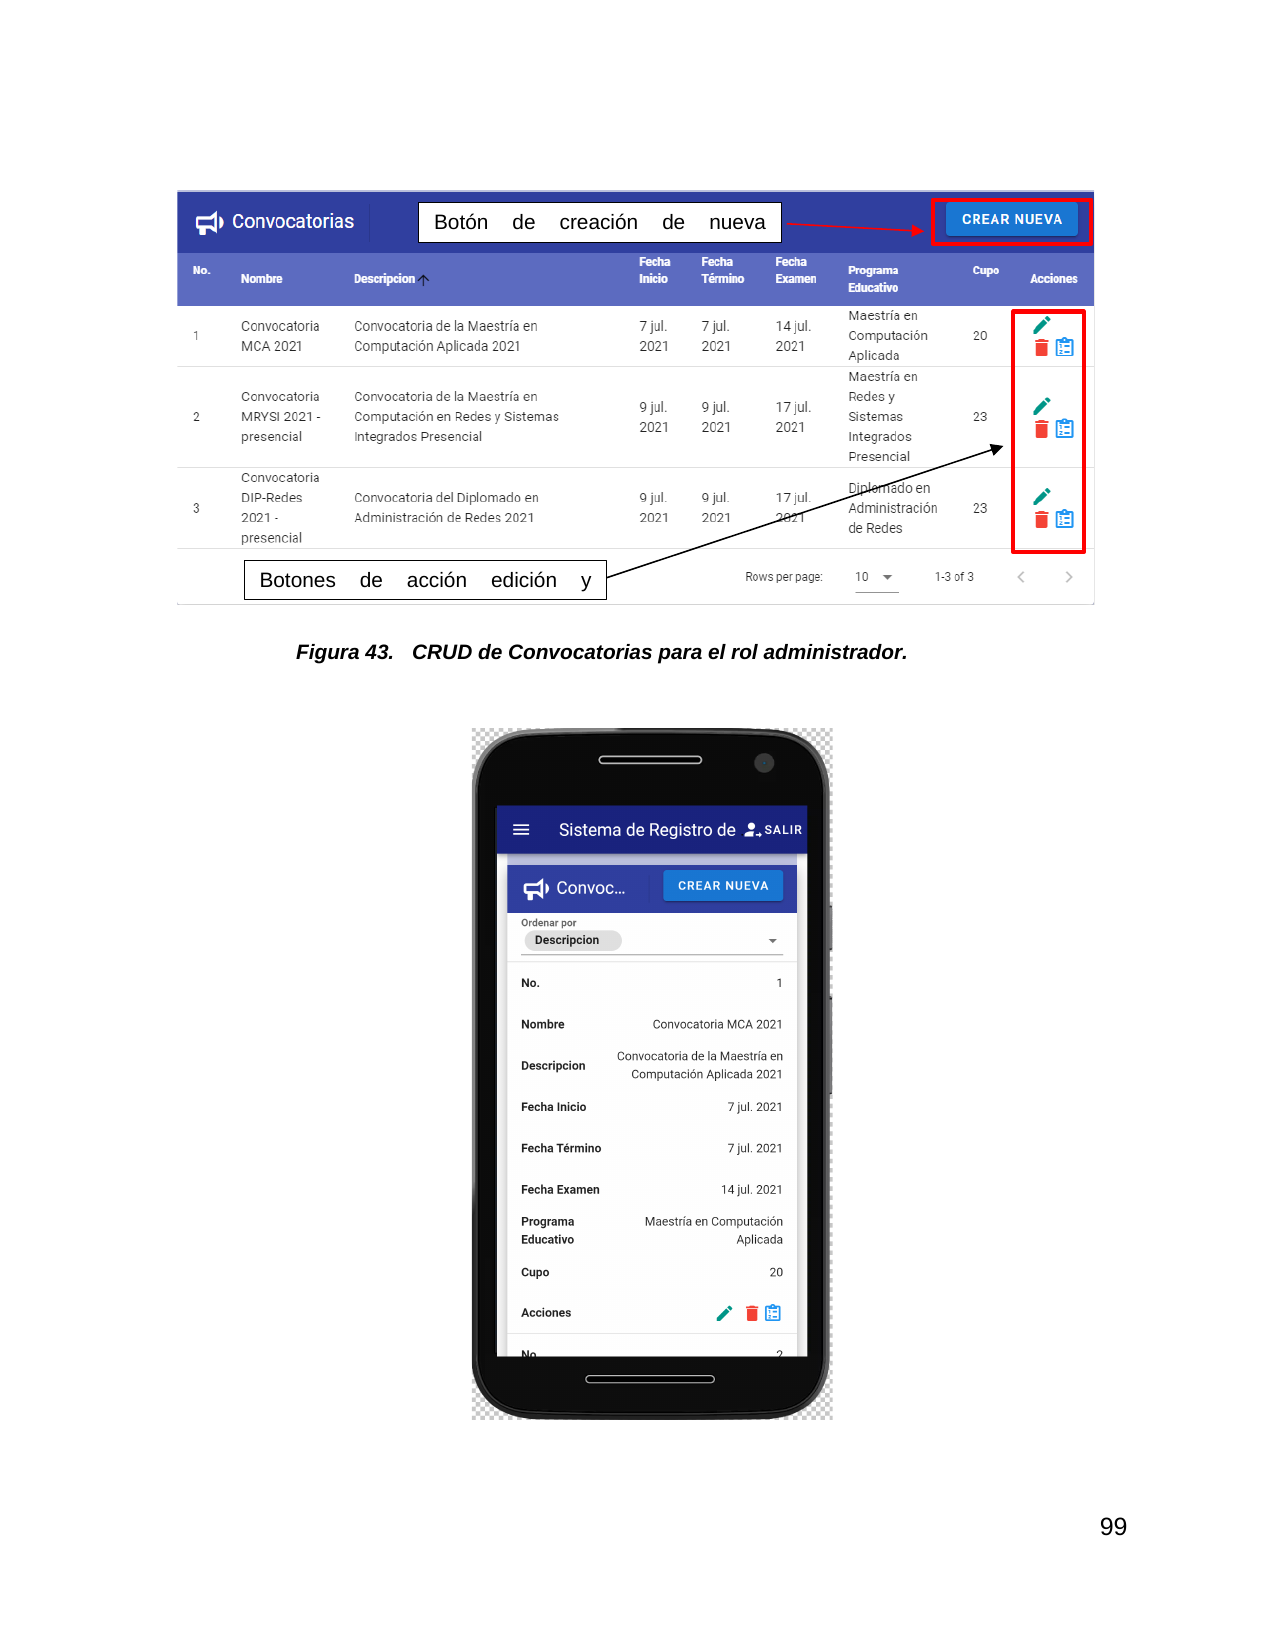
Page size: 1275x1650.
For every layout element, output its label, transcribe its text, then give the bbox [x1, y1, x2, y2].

picture [177, 190, 1095, 605]
picture [471, 728, 833, 1420]
text CRUD de Convocatorias para el rol administrador. [177, 640, 1127, 664]
